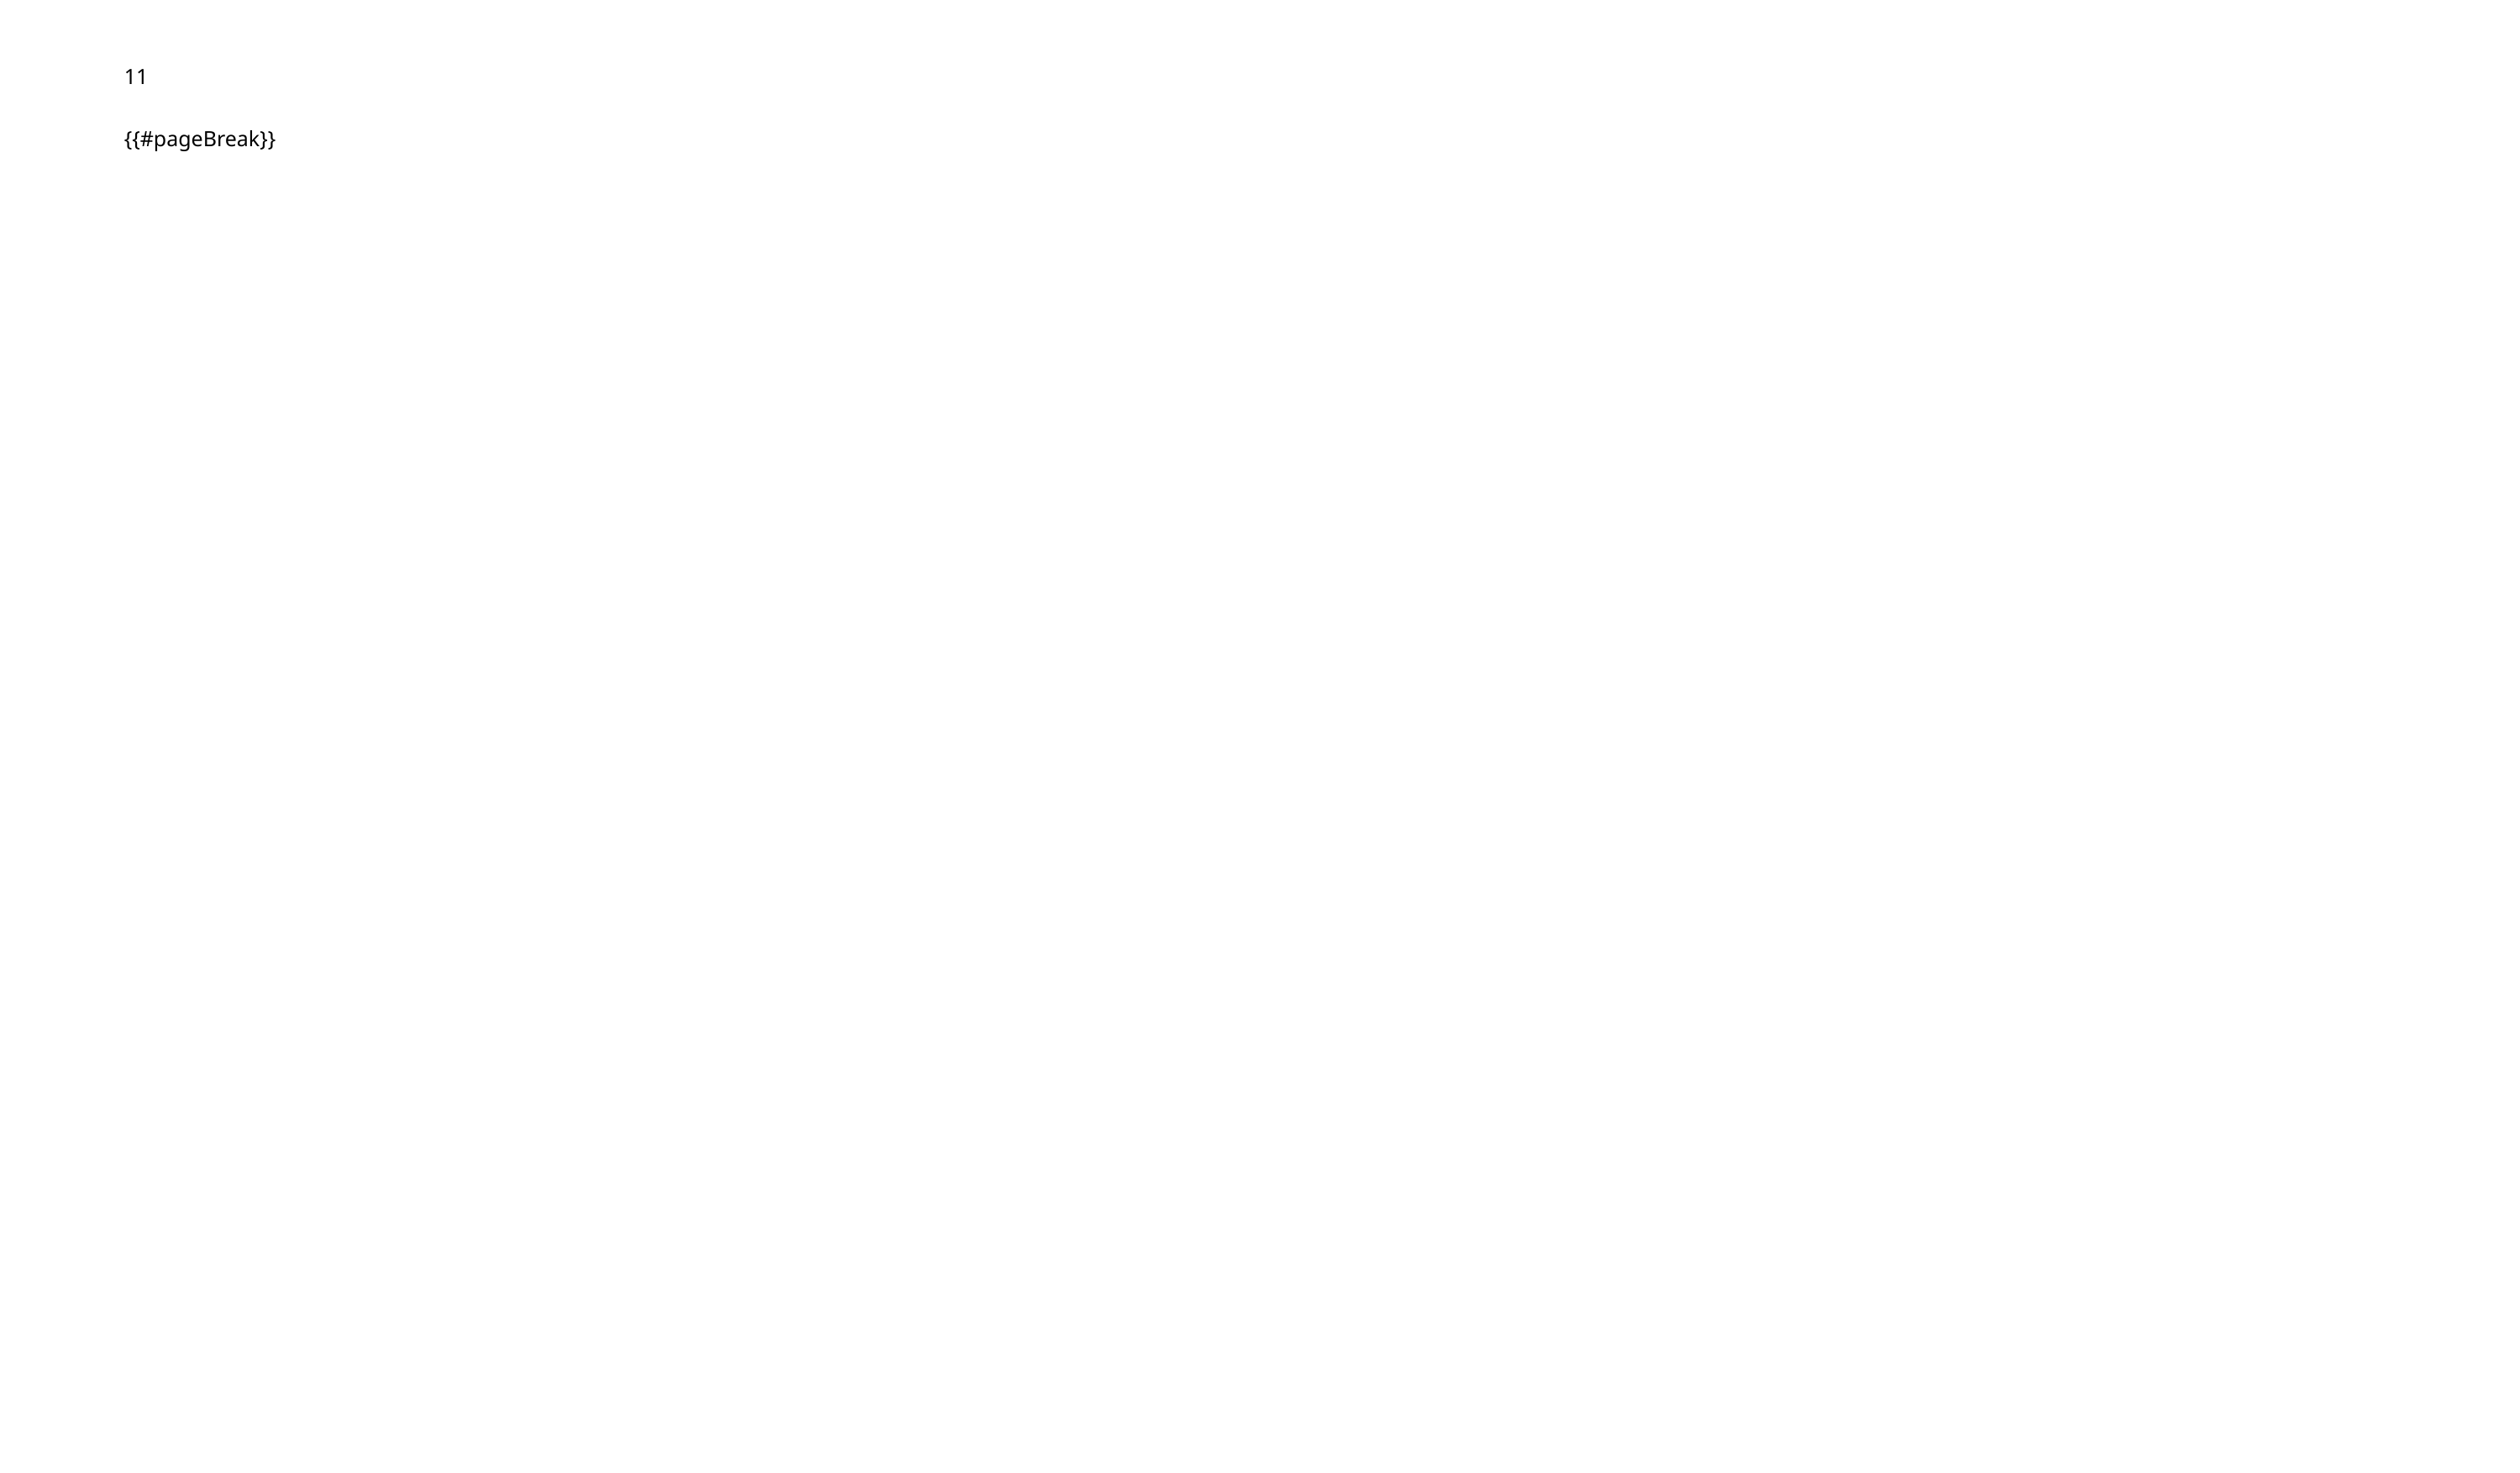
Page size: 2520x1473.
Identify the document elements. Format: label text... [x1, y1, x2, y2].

text {{#pageBreak}} [124, 124, 2396, 153]
